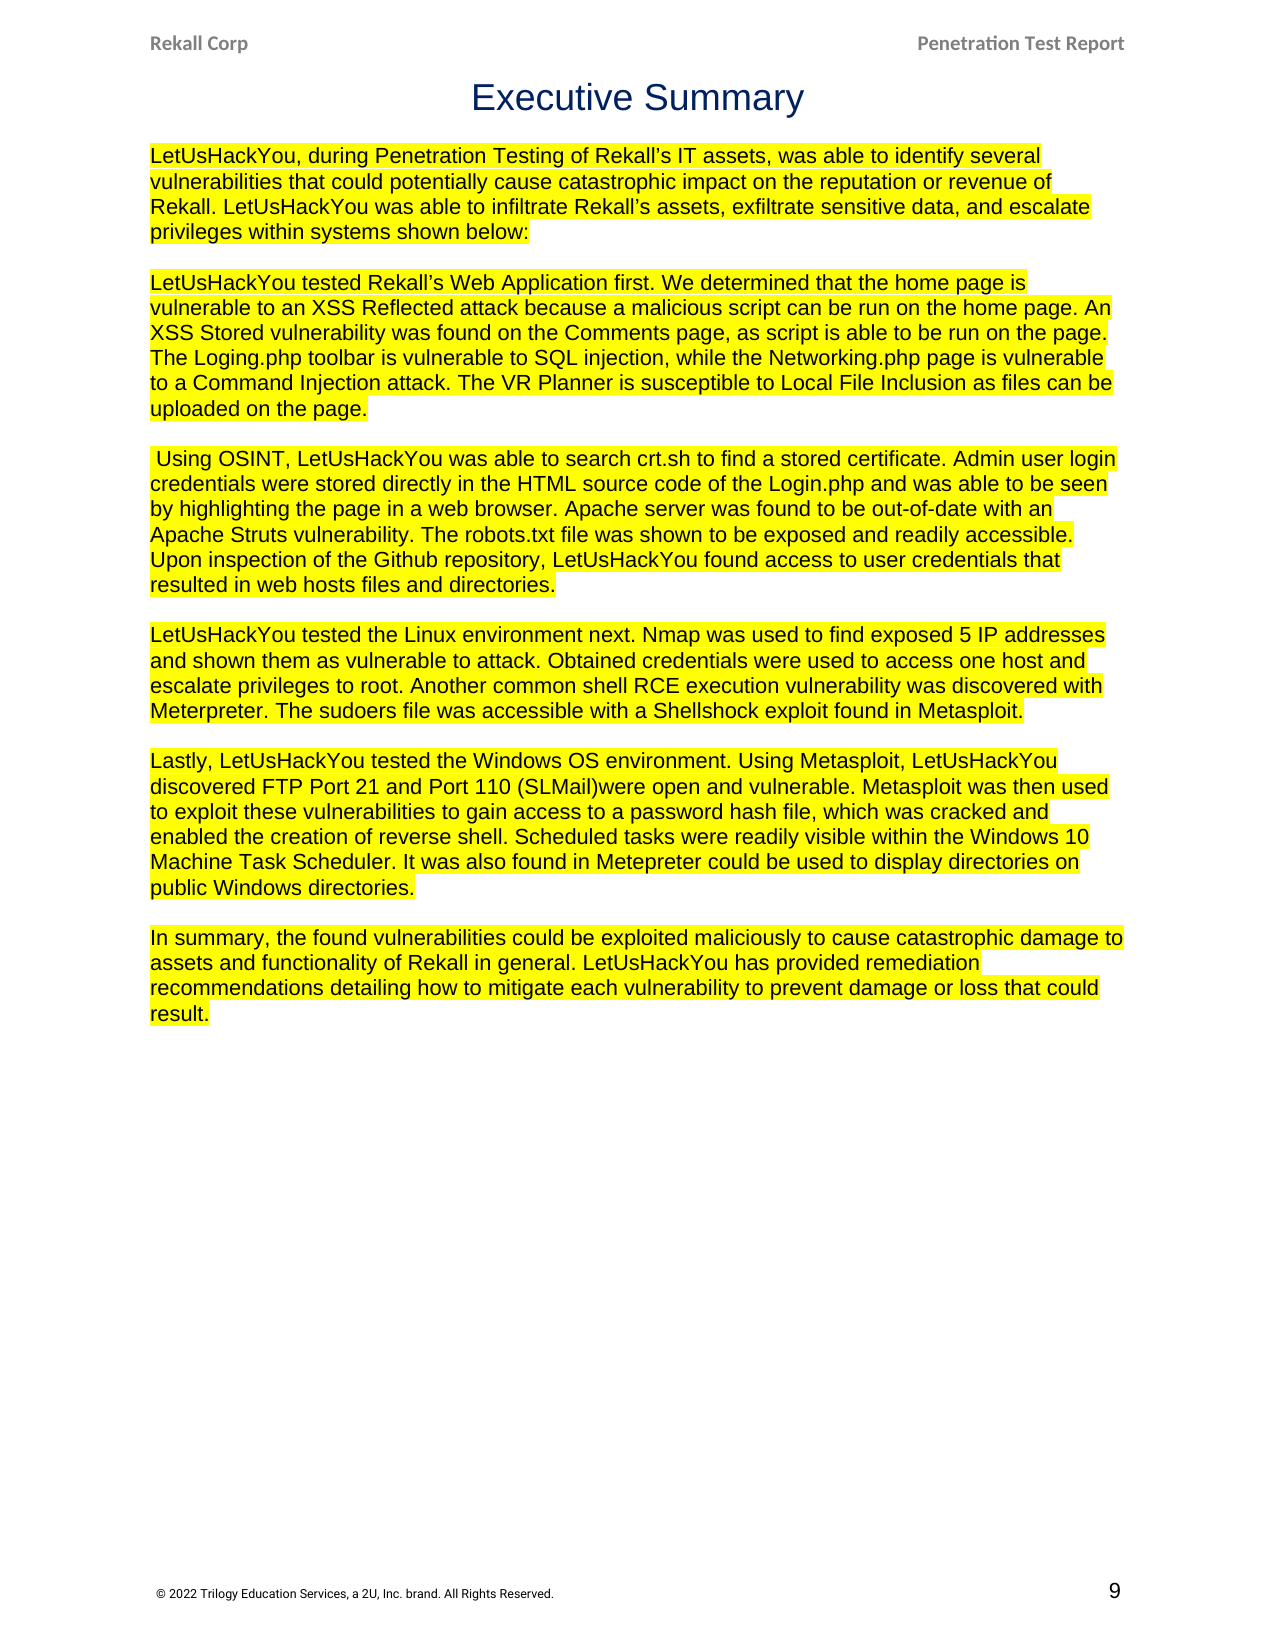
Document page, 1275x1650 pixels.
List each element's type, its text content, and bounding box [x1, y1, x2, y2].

text LetUsHackYou tested Rekall’s Web Application first. We determined that the home page is vulnerable to an XSS Reflected attack because a malicious script can be run on the home page. An XSS Stored vulnerability was found on the Comments page, as script is able to be run on the page. The Loging.php toolbar is vulnerable to SQL injection, while the Networking.php page is vulnerable to a Command Injection attack. The VR Planner is susceptible to Local File Inclusion as files can be uploaded on the page. [368, 269, 1125, 421]
text LetUsHackYou, during Penetration Testing of Rekall’s IT assets, was able to identify several vulnerabilities that could potentially cause catastrophic impact on the reputation or revenue of Rekall. LetUsHackYou was able to infiltrate Rekall’s assets, exfiltrate sensitive data, and escalate privileges within systems shown below: [150, 143, 1125, 244]
text Lastly, LetUsHackYou tested the Windows OS environment. Using Metasploit, LetUsHackYou discovered FTP Port 21 and Port 110 (SLMail)were open and vulnerable. Metasploit was then used to exploit these vulnerabilities to gain access to a password hash file, which was cracked and enabled the creation of reverse shell. Scheduled tasks were readily visible within the Windows 10 Machine Task Scheduler. It was also found in Metepreter could be used to display directories on public Windows directories. [150, 748, 1125, 899]
text Using OSINT, LetUsHackYou was able to search crt.sh to find a stored certificate. Admin user login credentials were stored directly in the HTML source code of the Login.php and was able to be seen by highlighting the page in a web browser. Apache server was found to be out-of-date with an Apache Struts vulnerability. The robots.txt file was shown to be exposed and readily accessible. Upon inspection of the Github repository, LetUsHackYou found access to user credentials that resulted in web hosts files and directories. [556, 446, 1125, 597]
text In summary, the found vulnerabilities could be exploited maliciously to cause catastrophic damage to assets and functionality of Rekall in general. LetUsHackYou has provided remediation recommendations detailing how to mitigate each vulnerability to prevent damage or loss that could result. [209, 925, 1125, 1026]
subtitle Executive Summary [150, 75, 1125, 118]
text LetUsHackYou tested the Linux environment next. Nmap was used to find exposed 5 IP addresses and shown them as vulnerable to attack. Obtained credentials were used to access one host and escalate privileges to root. Another common shell RCE execution vulnerability was discovered with Meterpreter. The sudoers file was accessible with a Shellshock exploit found in Metasploit. [150, 622, 1125, 723]
